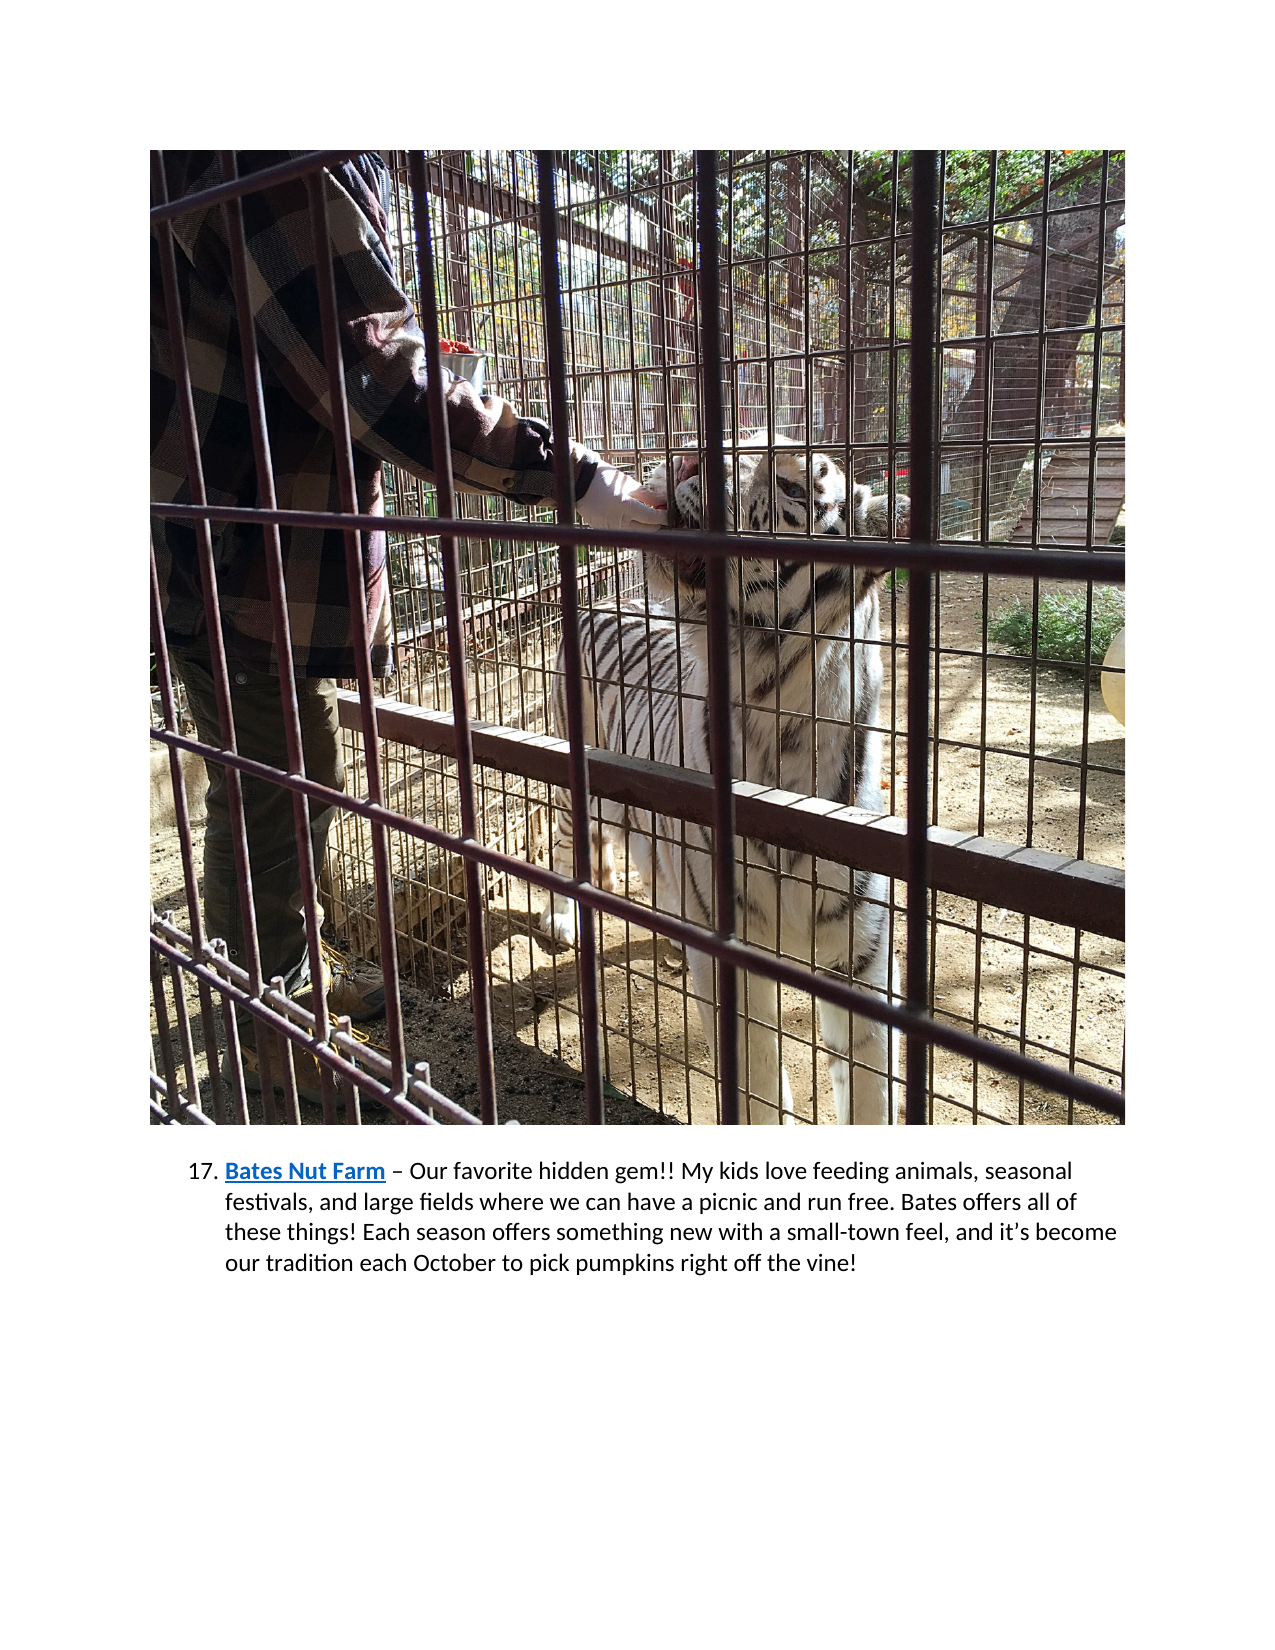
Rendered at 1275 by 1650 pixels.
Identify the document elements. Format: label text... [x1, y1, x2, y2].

picture [150, 150, 1125, 1125]
list Bates Nut Farm – Our favorite hidden gem!! My kids love feeding animals, seasonal festivals, and large fields where we can have a picnic and run free. Bates offers all of these things! Each season offers something new with a small-town feel, and it’s become our tradition each October to pick pumpkins right off the vine! [187, 1156, 1125, 1278]
